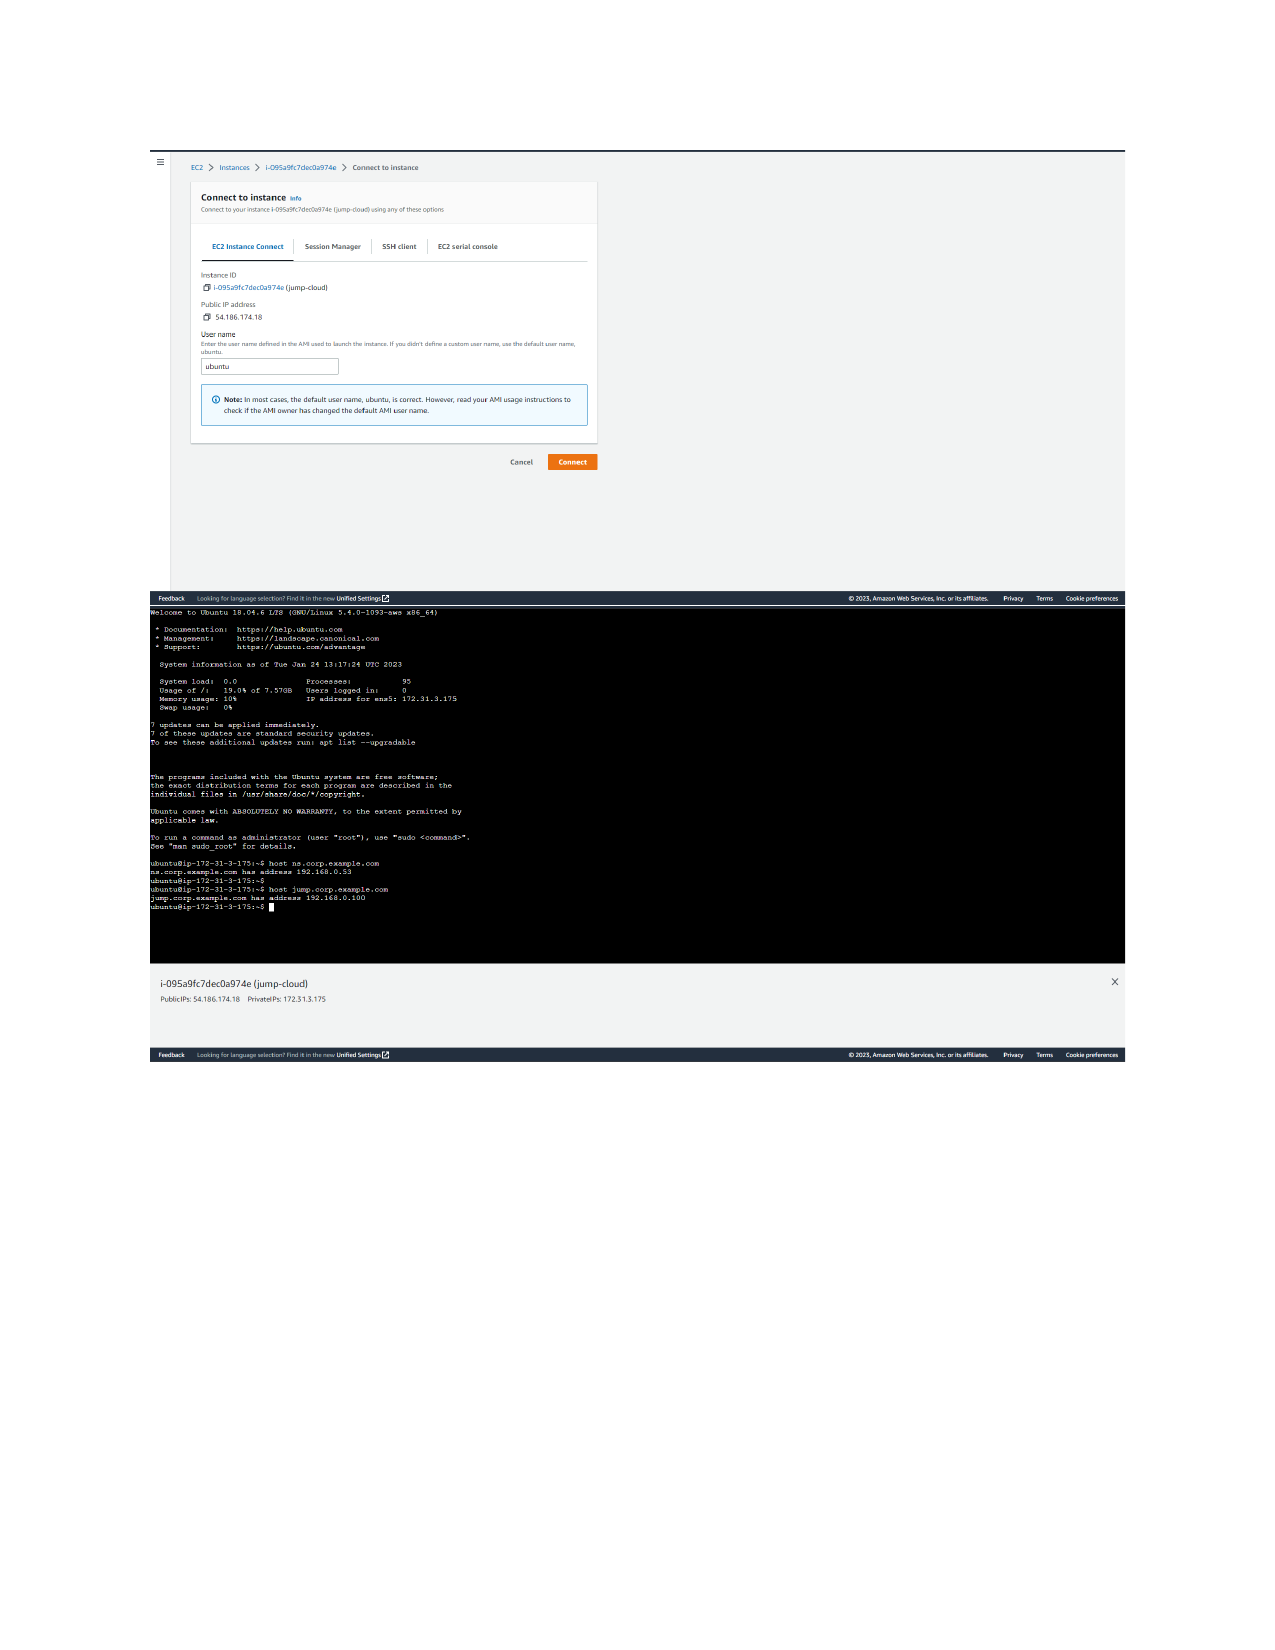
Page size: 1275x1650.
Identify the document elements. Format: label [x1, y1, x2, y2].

picture [150, 606, 1125, 1062]
picture [150, 150, 1125, 605]
